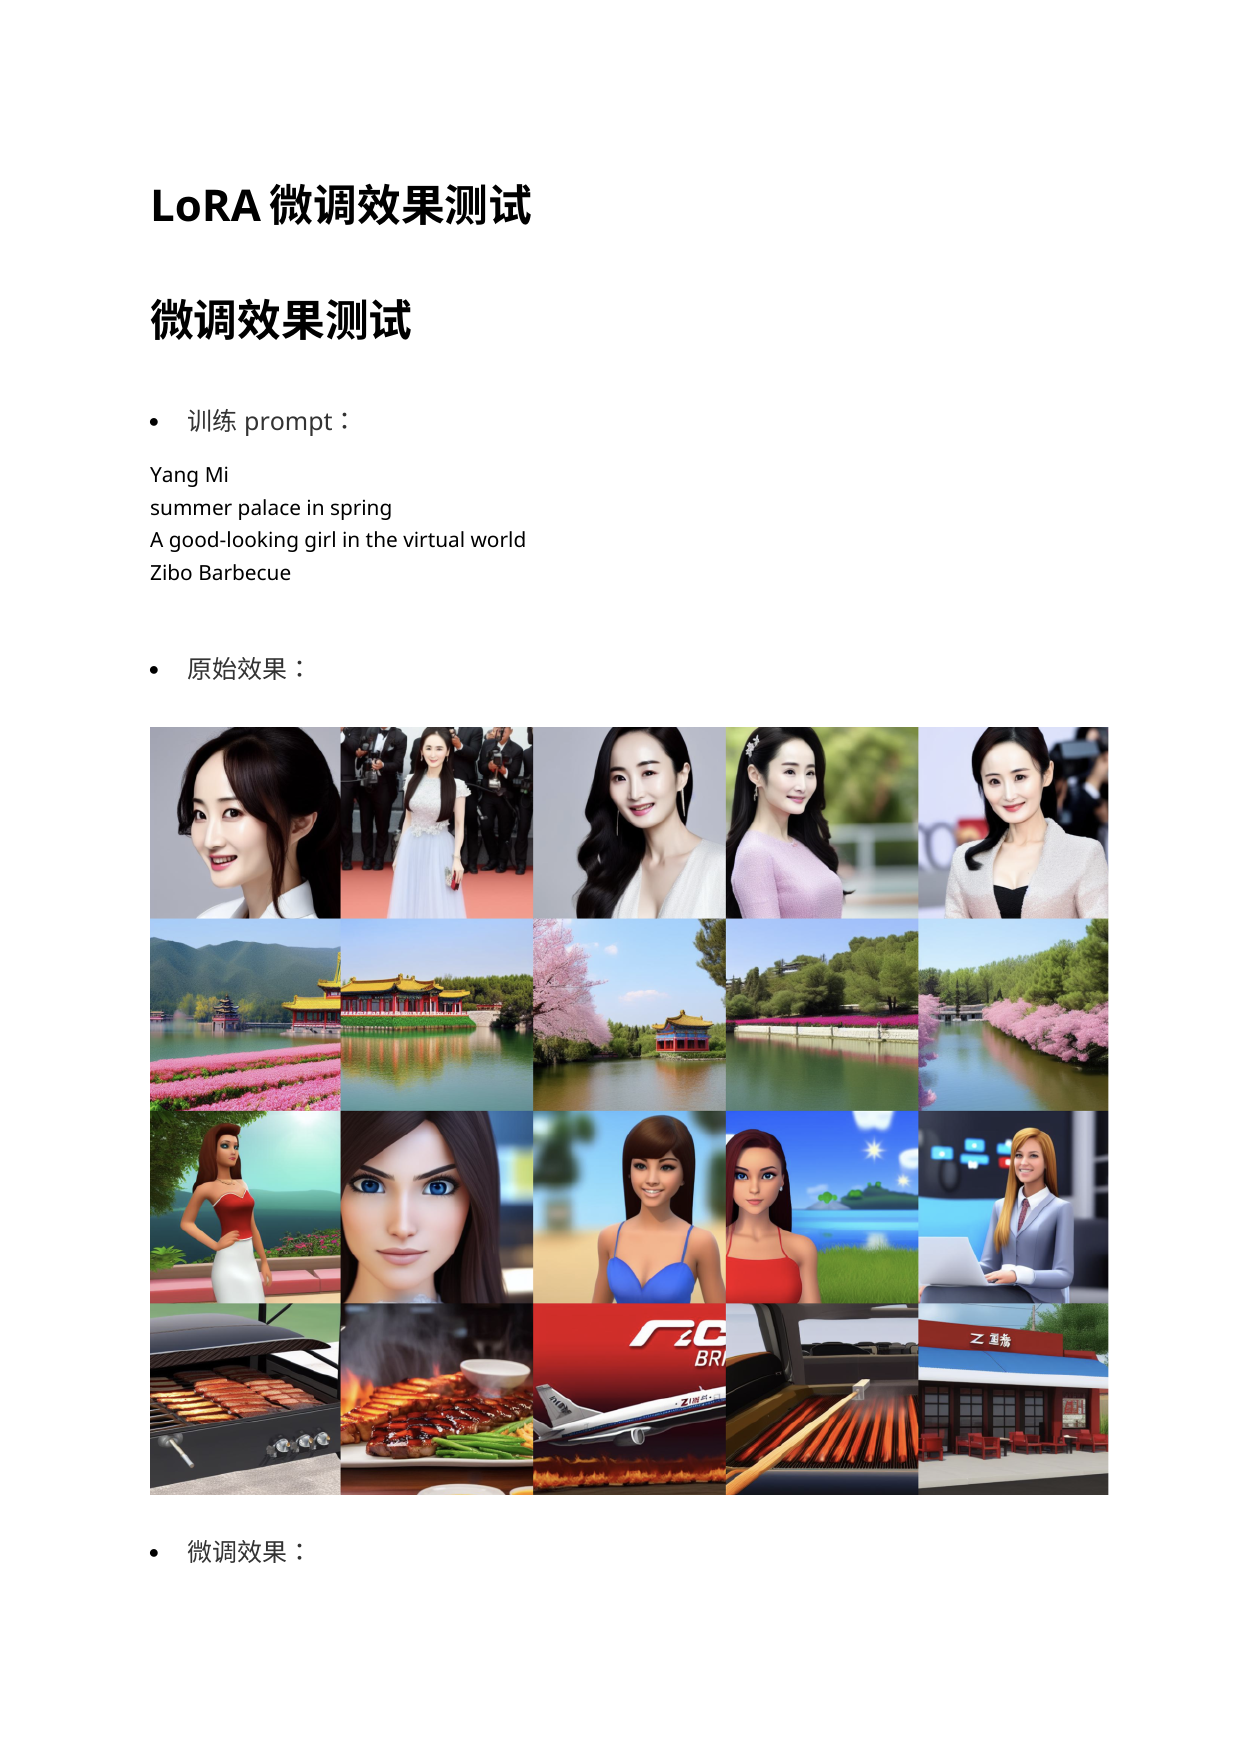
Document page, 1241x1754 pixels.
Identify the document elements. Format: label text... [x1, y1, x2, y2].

picture [150, 727, 1109, 1495]
list 训练 prompt： [150, 404, 1090, 438]
subtitle LoRA微调效果测试 [150, 175, 1090, 234]
list 微调效果： [150, 1535, 1090, 1569]
list 原始效果： [150, 652, 1090, 686]
subtitle 微调效果测试 [150, 289, 1090, 349]
